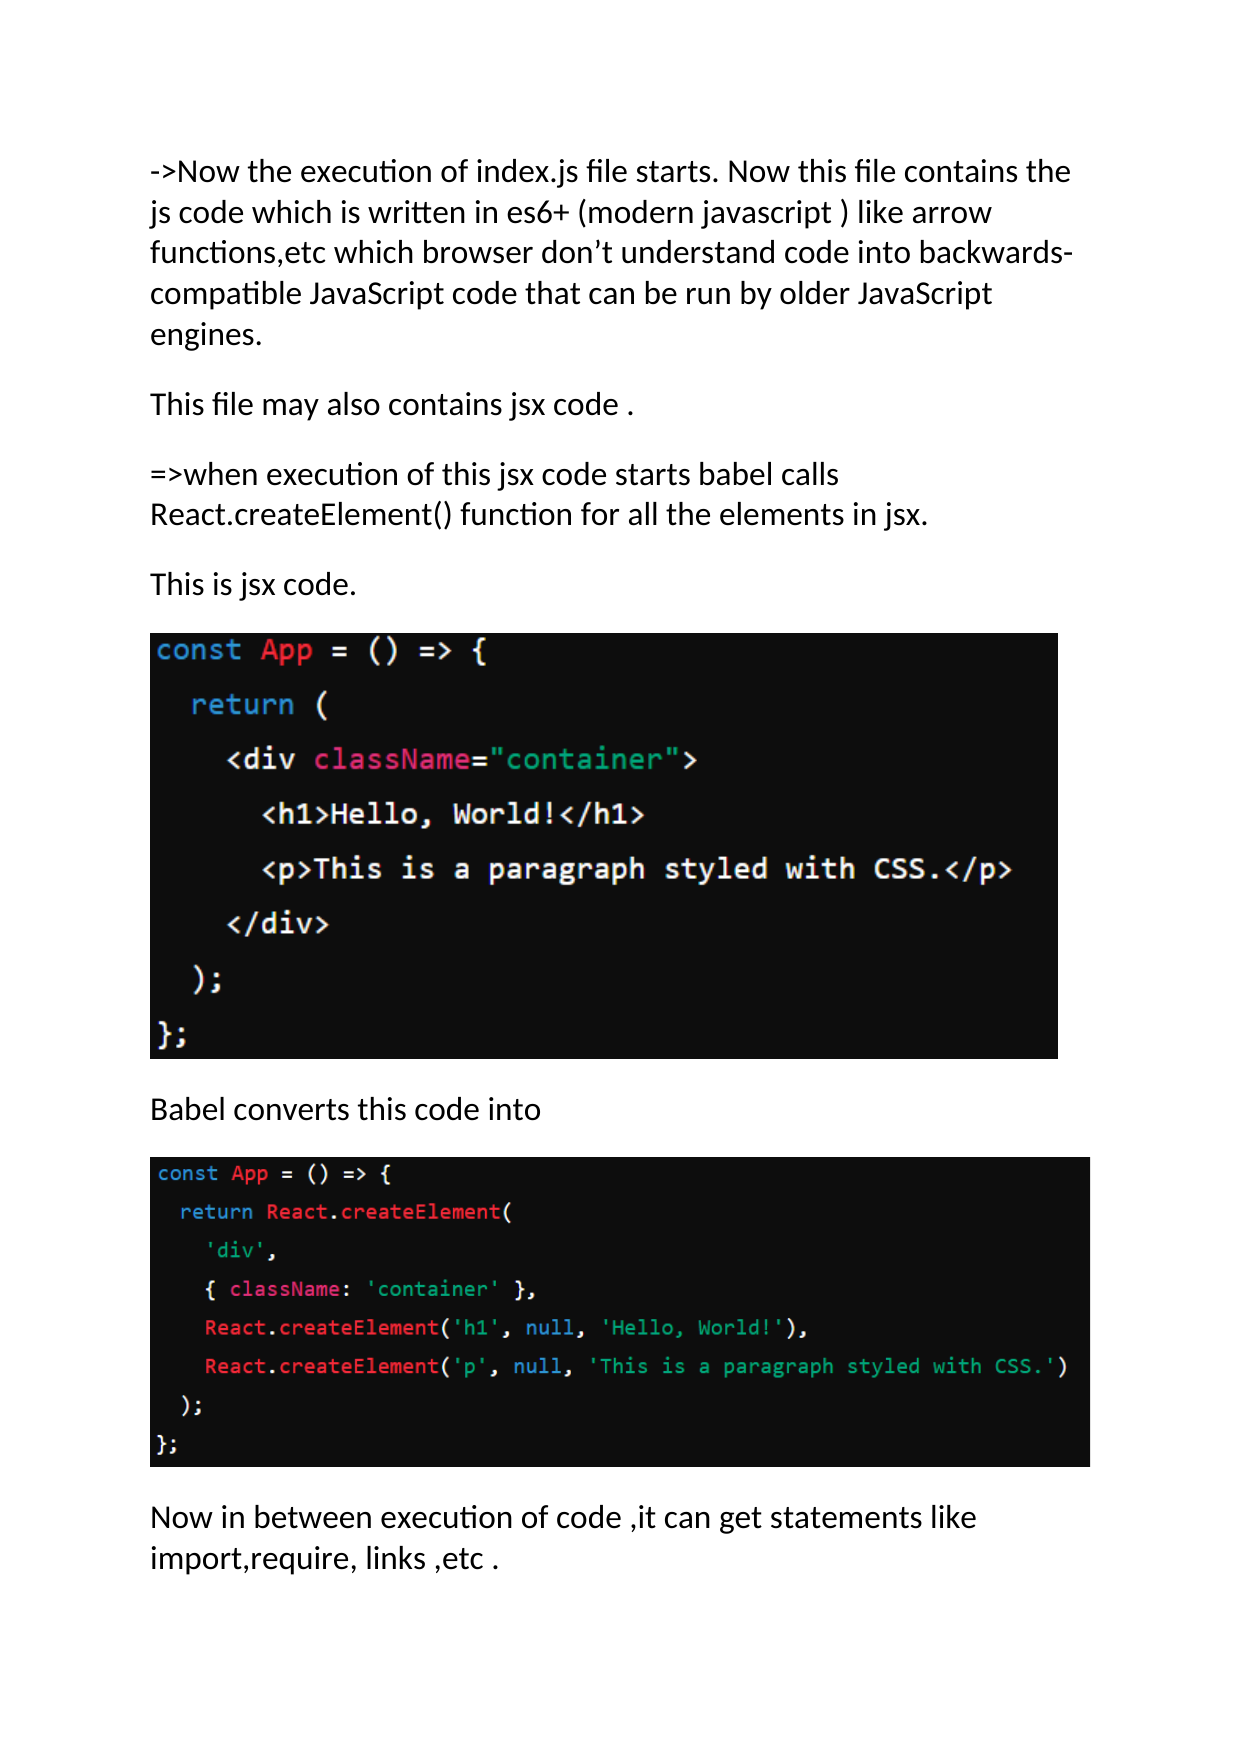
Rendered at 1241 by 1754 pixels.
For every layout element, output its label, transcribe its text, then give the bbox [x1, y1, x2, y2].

picture [150, 1268, 1091, 1578]
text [150, 150, 1090, 231]
text This file may also contains jsx code . [150, 493, 1090, 534]
text Babel converts this code into [150, 1198, 1090, 1239]
text ->Now the execution of index.js file starts. Now this file contains the js code which is written in es6+ (modern javascript ) like arrow functions,etc which browser don’t understand code into backwards-compatible JavaScript code that can be run by older JavaScript engines. [150, 261, 1090, 464]
text This is jsx code. [150, 674, 1090, 715]
text =>when execution of this jsx code starts babel calls React.createElement() function for all the elements in jsx. [150, 563, 1090, 645]
picture [150, 743, 1058, 1169]
